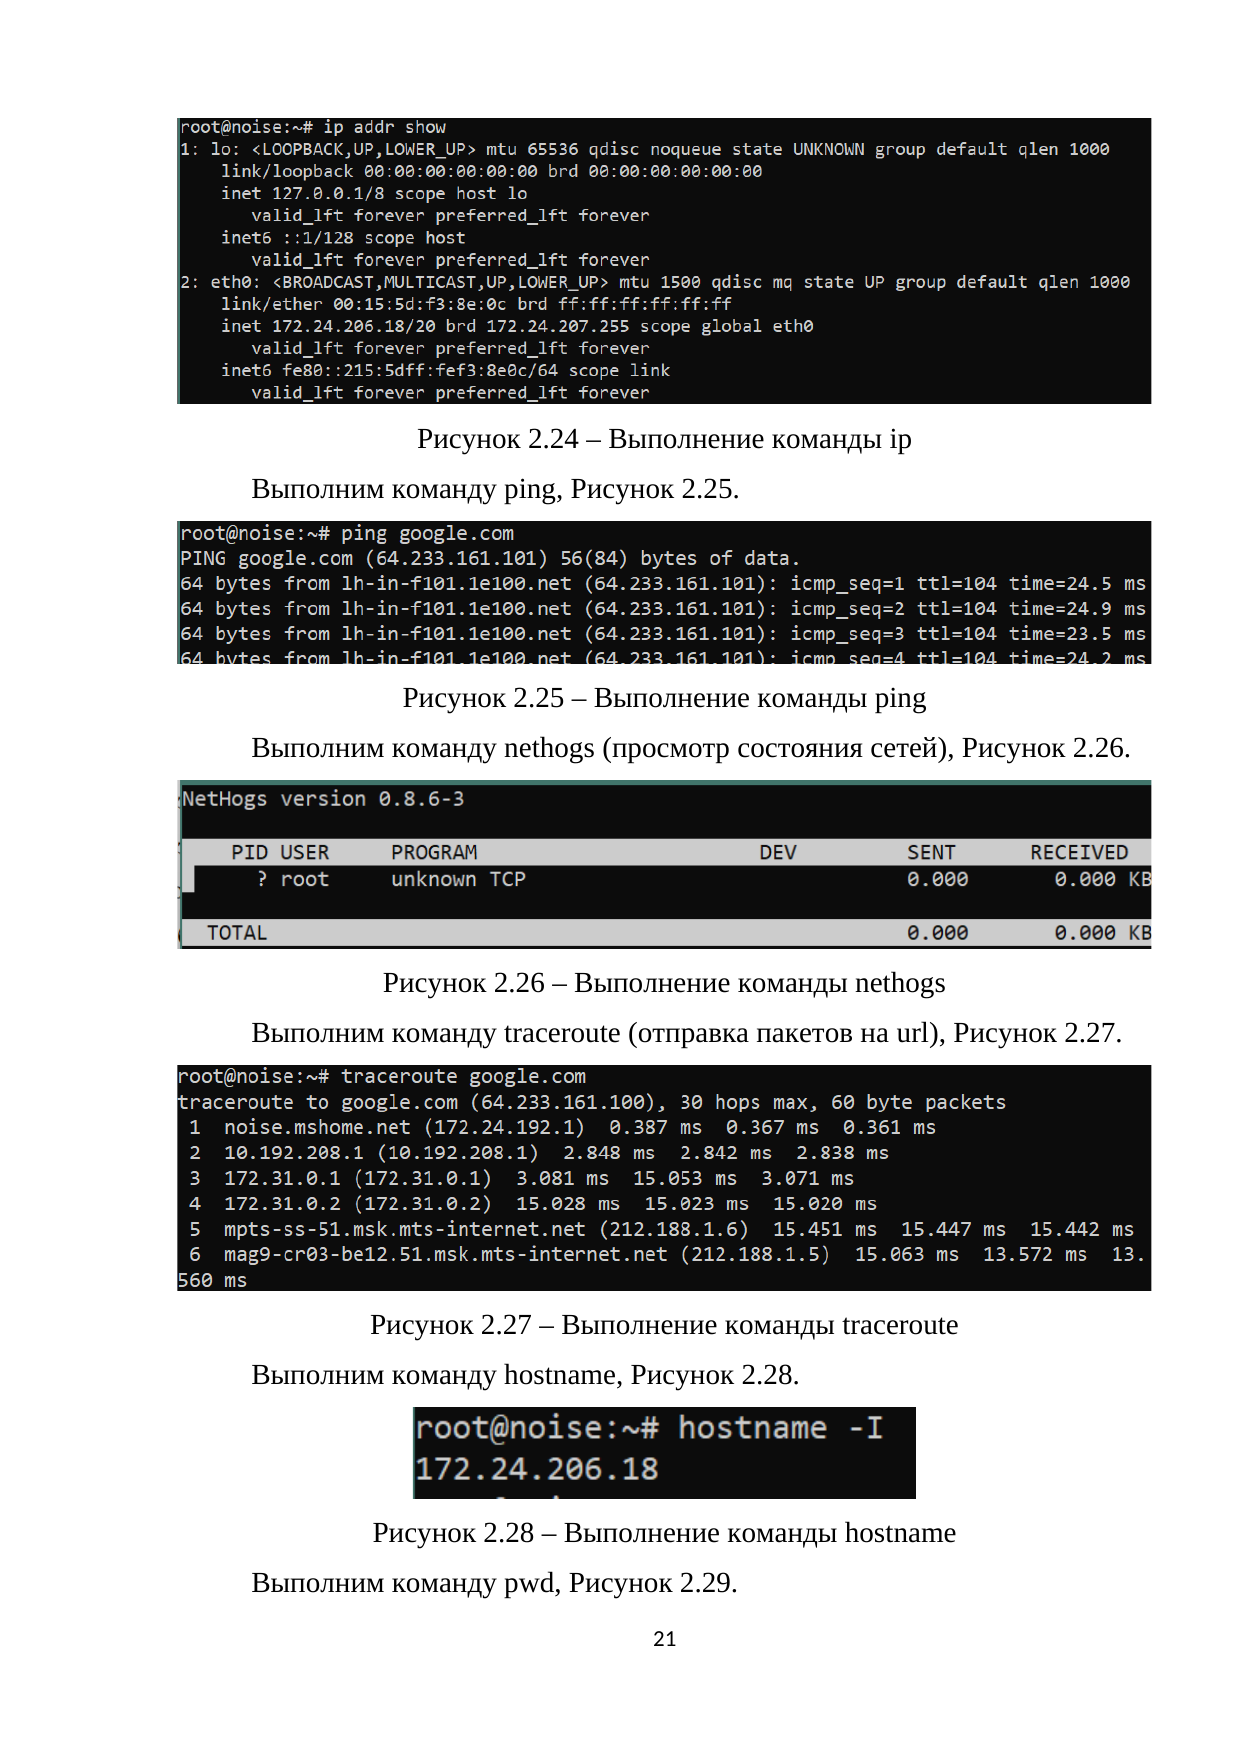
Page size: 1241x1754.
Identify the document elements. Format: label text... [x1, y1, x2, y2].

picture [177, 118, 1152, 404]
text Рисунок 2.27 – Выполнение команды traceroute [177, 1307, 1152, 1341]
text Рисунок 2.25 – Выполнение команды ping [177, 680, 1152, 713]
picture [412, 1407, 916, 1499]
text Выполним команду ping, Рисунок 2.25. [177, 471, 1152, 505]
text Выполним команду hostname, Рисунок 2.28. [177, 1357, 1152, 1391]
picture [177, 780, 1152, 949]
text Рисунок 2.26 – Выполнение команды nethogs [177, 965, 1152, 999]
text Выполним команду pwd, Рисунок 2.29. [177, 1566, 1152, 1599]
text Рисунок 2.24 – Выполнение команды ip [177, 421, 1152, 454]
text Рисунок 2.28 – Выполнение команды hostname [177, 1515, 1152, 1549]
picture [177, 521, 1152, 664]
picture [177, 1065, 1152, 1291]
text Выполним команду nethogs (просмотр состояния сетей), Рисунок 2.26. [177, 730, 1152, 764]
text Выполним команду traceroute (отправка пакетов на url), Рисунок 2.27. [177, 1016, 1152, 1049]
